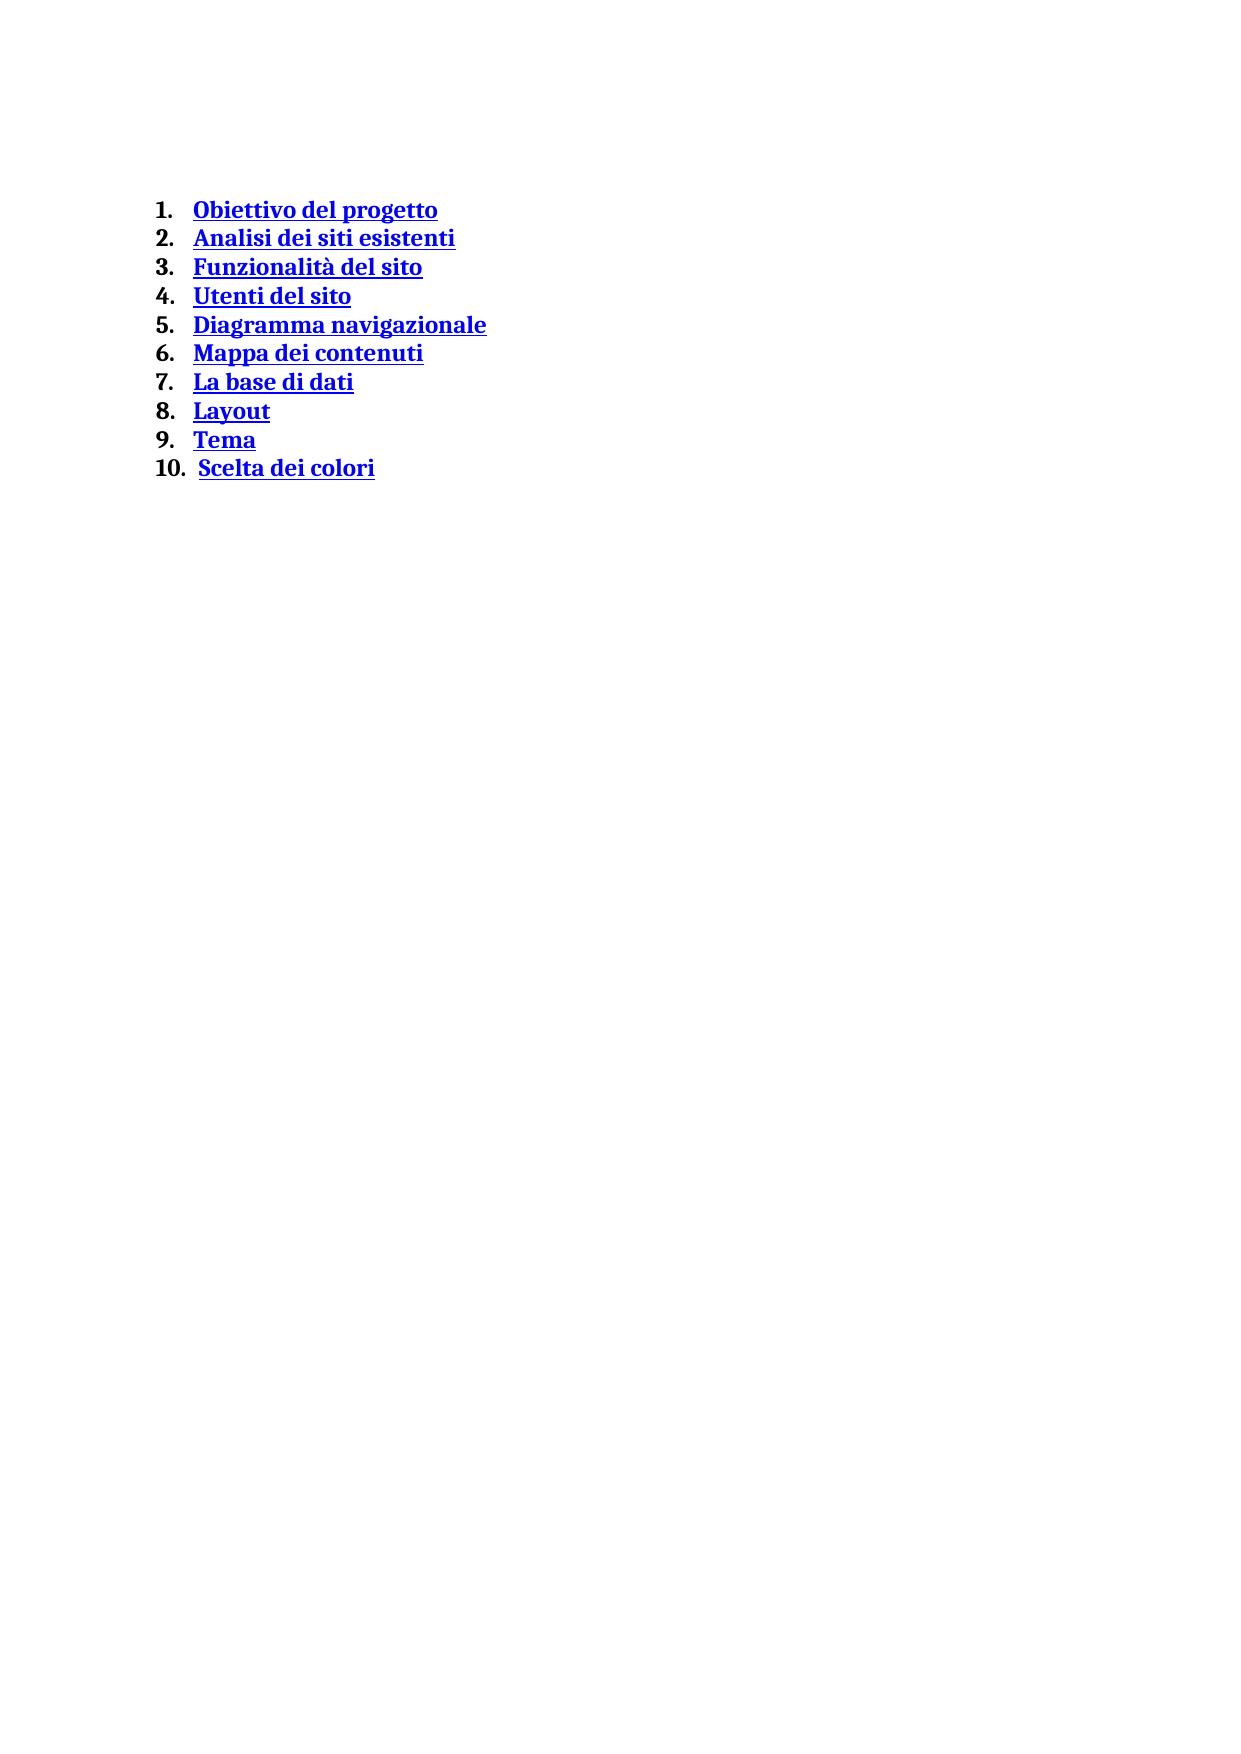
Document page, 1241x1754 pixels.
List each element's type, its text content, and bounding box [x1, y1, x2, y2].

title Tema [156, 426, 1122, 454]
title Obiettivo del progetto [156, 196, 1122, 224]
title Scelta dei colori [156, 454, 1122, 483]
title Utenti del sito [156, 282, 1122, 311]
title Diagramma navigazionale [156, 311, 1122, 339]
title Analisi dei siti esistenti [156, 224, 1122, 253]
title Mappa dei contenuti [156, 339, 1122, 368]
title La base di dati [156, 368, 1122, 397]
title Layout [156, 397, 1122, 426]
title Funzionalità del sito [156, 253, 1122, 282]
